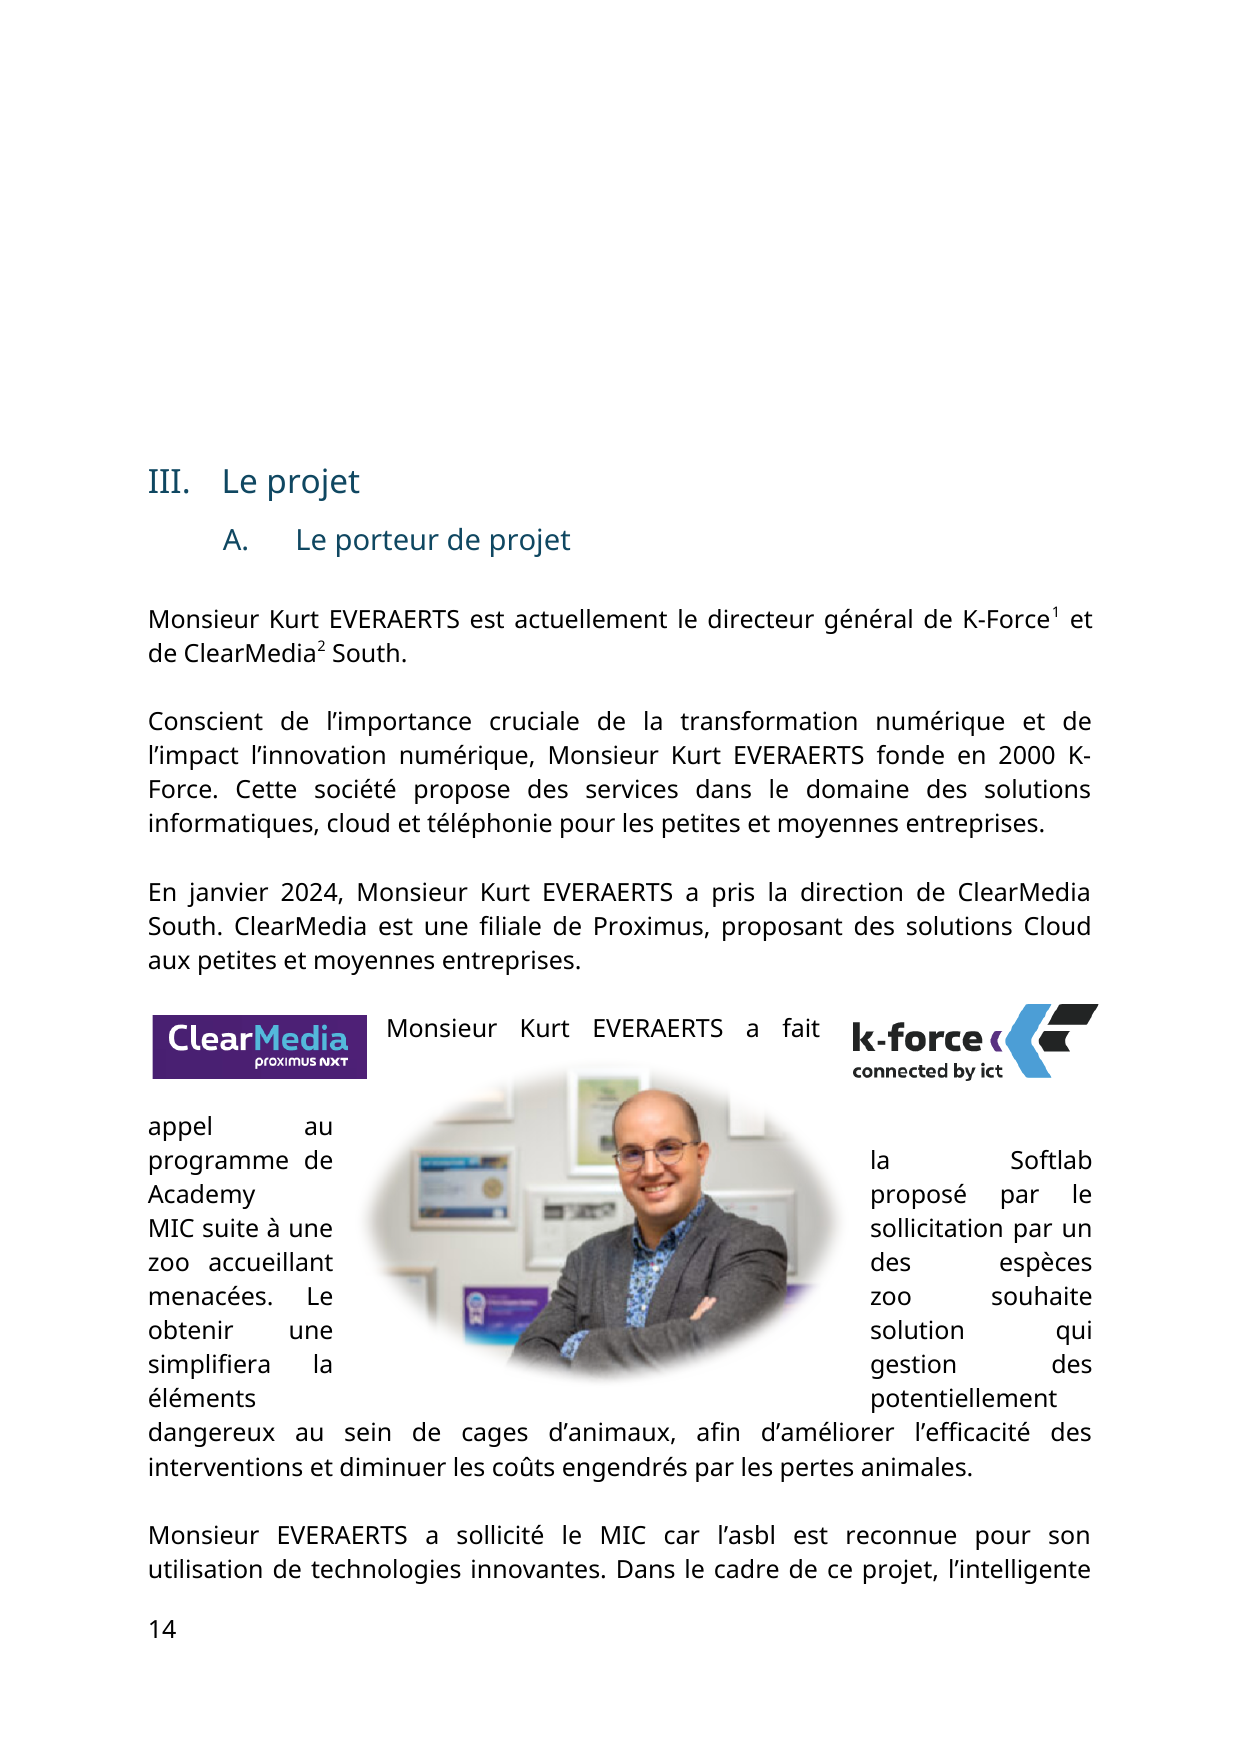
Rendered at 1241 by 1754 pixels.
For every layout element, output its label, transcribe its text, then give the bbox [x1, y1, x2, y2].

picture [839, 991, 1105, 1109]
picture [378, 1079, 826, 1364]
text Monsieur Kurt EVERAERTS est actuellement le directeur général de K-Force1 et de ClearMedia2 South. [148, 602, 1093, 670]
subtitle Le projet [148, 458, 1093, 503]
subtitle Le porteur de projet [223, 520, 1093, 559]
picture [152, 1015, 367, 1079]
text En janvier 2024, Monsieur Kurt EVERAERTS a pris la direction de ClearMedia South. ClearMedia est une filiale de Proximus, proposant des solutions Cloud aux petites et moyennes entreprises. [148, 874, 1093, 976]
text Conscient de l’importance cruciale de la transformation numérique et de l’impact l’innovation numérique, Monsieur Kurt EVERAERTS fonde en 2000 K-Force. Cette société propose des services dans le domaine des solutions informatiques, cloud et téléphonie pour les petites et moyennes entreprises. [148, 704, 1093, 840]
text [148, 1517, 1093, 1585]
